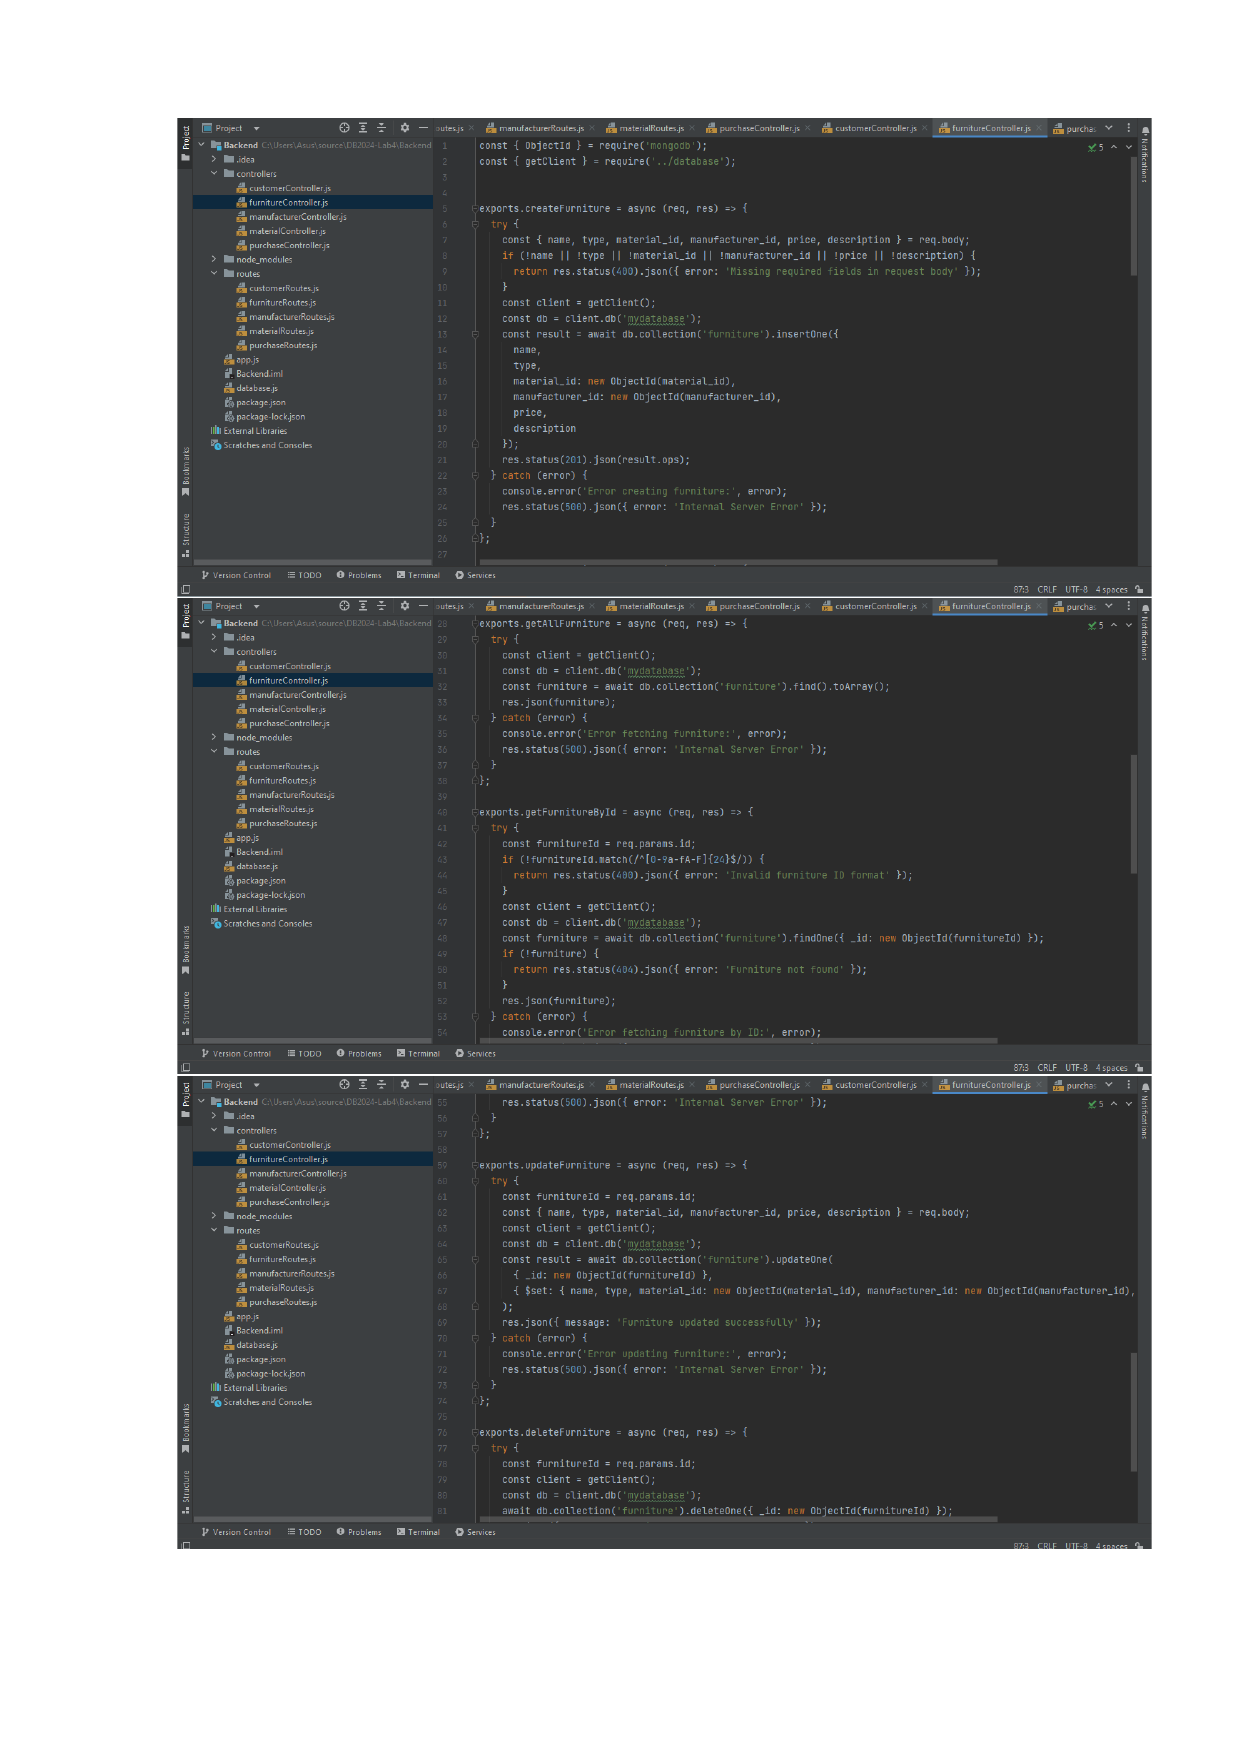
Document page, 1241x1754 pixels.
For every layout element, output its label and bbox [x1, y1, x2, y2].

picture [177, 118, 1152, 597]
picture [177, 1076, 1152, 1549]
picture [177, 598, 1152, 1074]
